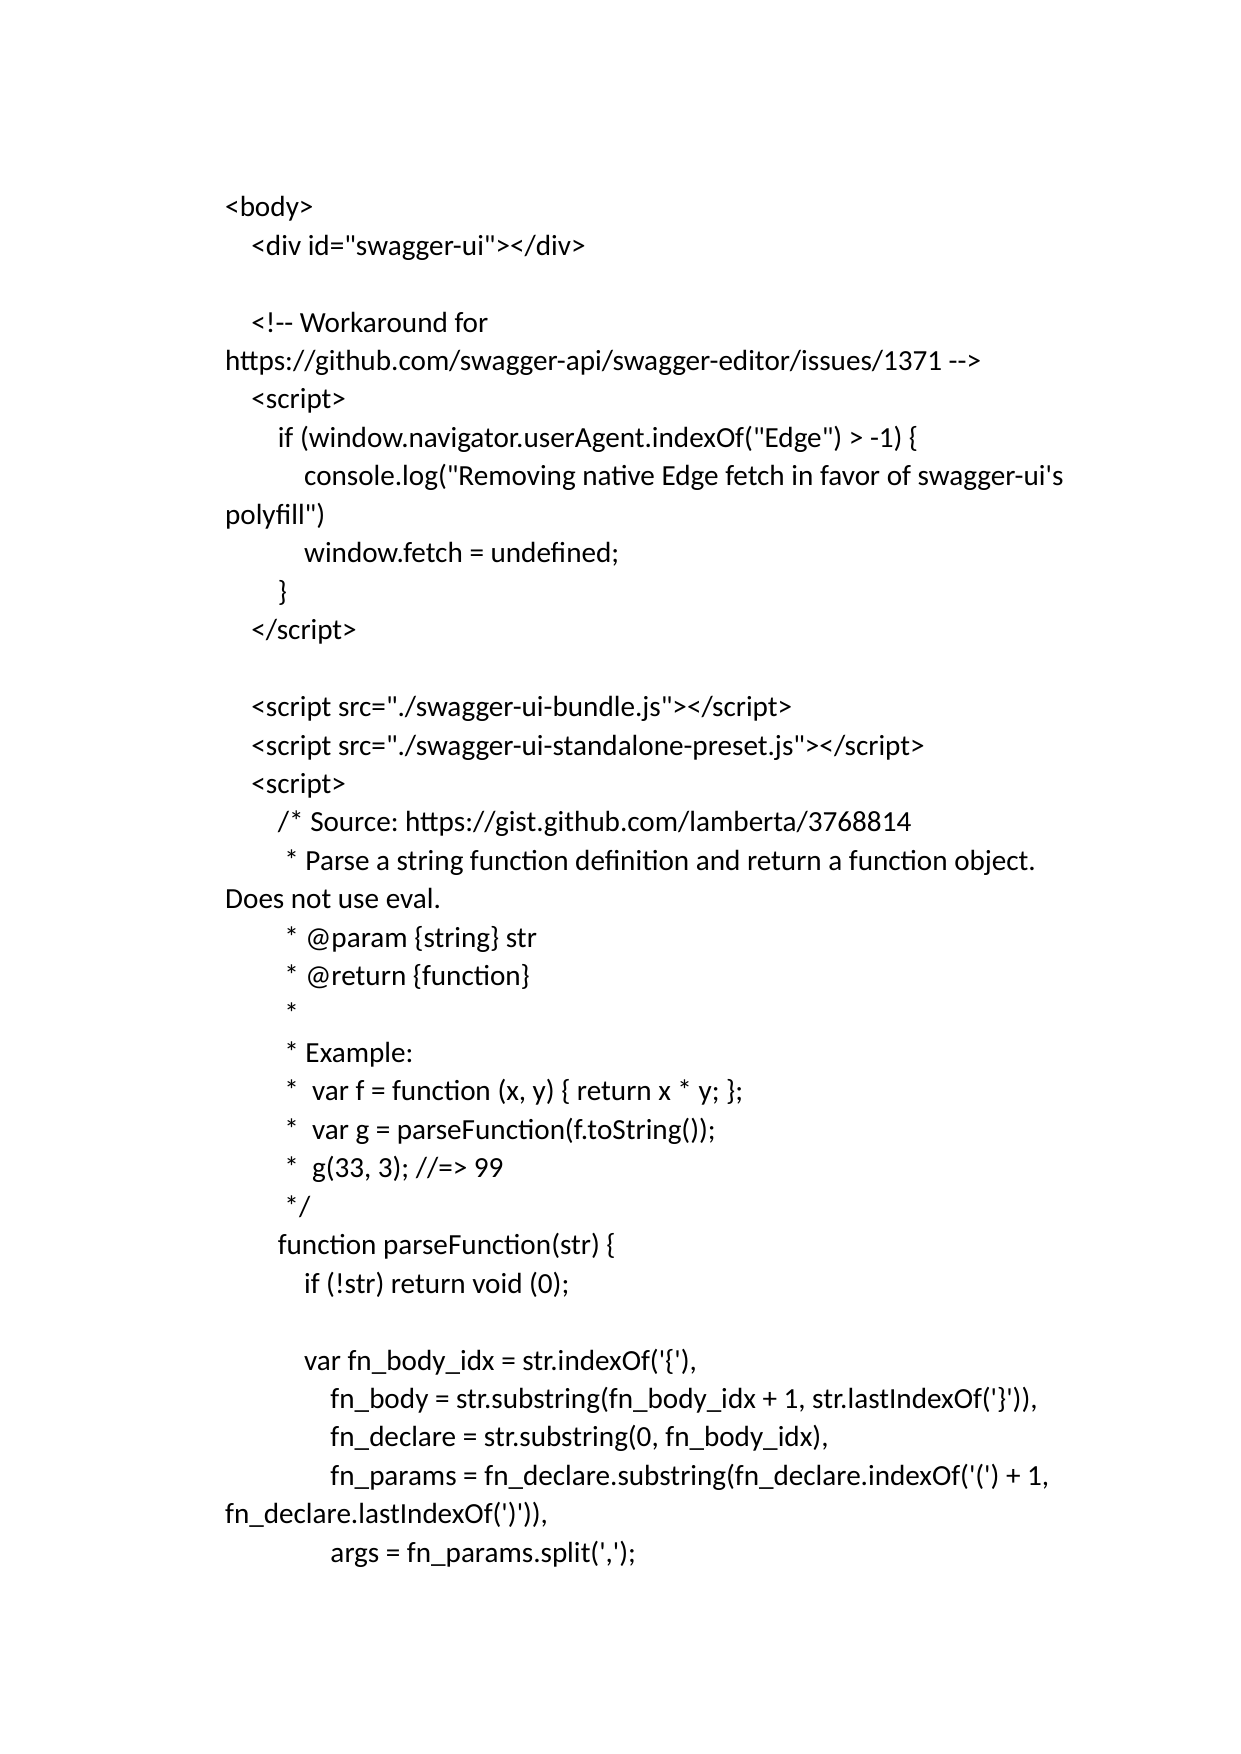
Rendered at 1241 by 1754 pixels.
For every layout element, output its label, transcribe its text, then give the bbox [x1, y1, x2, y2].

list * g(33, 3); //=> 99 [225, 1149, 1090, 1185]
list } [225, 573, 1090, 608]
list if (window.navigator.userAgent.indexOf("Edge") > -1) { [225, 419, 1090, 455]
list <script src="./swagger-ui-standalone-preset.js"></script> [225, 727, 1090, 762]
list window.fetch = undefined; [225, 534, 1090, 570]
list * Parse a string function definition and return a function object. Does not use eval. [225, 842, 1090, 916]
list fn_declare = str.substring(0, fn_body_idx), [225, 1418, 1090, 1454]
list <script> [225, 765, 1090, 801]
list fn_body = str.substring(fn_body_idx + 1, str.lastIndexOf('}')), [225, 1380, 1090, 1416]
list /* Source: https://gist.github.com/lamberta/3768814 [225, 803, 1090, 839]
list console.log("Removing native Edge fetch in favor of swagger-ui's polyfill") [225, 457, 1090, 532]
list args = fn_params.split(','); [225, 1534, 1090, 1569]
list <script> [225, 381, 1090, 416]
list */ [225, 1188, 1090, 1223]
list * var g = parseFunction(f.toString()); [225, 1111, 1090, 1147]
list <body> [225, 188, 1090, 224]
list * var f = function (x, y) { return x * y; }; [225, 1072, 1090, 1108]
list function parseFunction(str) { [225, 1226, 1090, 1262]
list if (!str) return void (0); [225, 1265, 1090, 1300]
list * @return {function} [225, 957, 1090, 993]
list fn_params = fn_declare.substring(fn_declare.indexOf('(') + 1, fn_declare.lastIndexOf(')')), [225, 1457, 1090, 1531]
list * @param {string} str [225, 919, 1090, 954]
list <div id="swagger-ui"></div> [225, 227, 1090, 262]
list var fn_body_idx = str.indexOf('{'), [225, 1342, 1090, 1377]
list * [225, 996, 1090, 1031]
list <!-- Workaround for https://github.com/swagger-api/swagger-editor/issues/1371 --> [225, 304, 1090, 378]
list * Example: [225, 1034, 1090, 1070]
list <script src="./swagger-ui-bundle.js"></script> [225, 688, 1090, 724]
list </script> [225, 611, 1090, 647]
